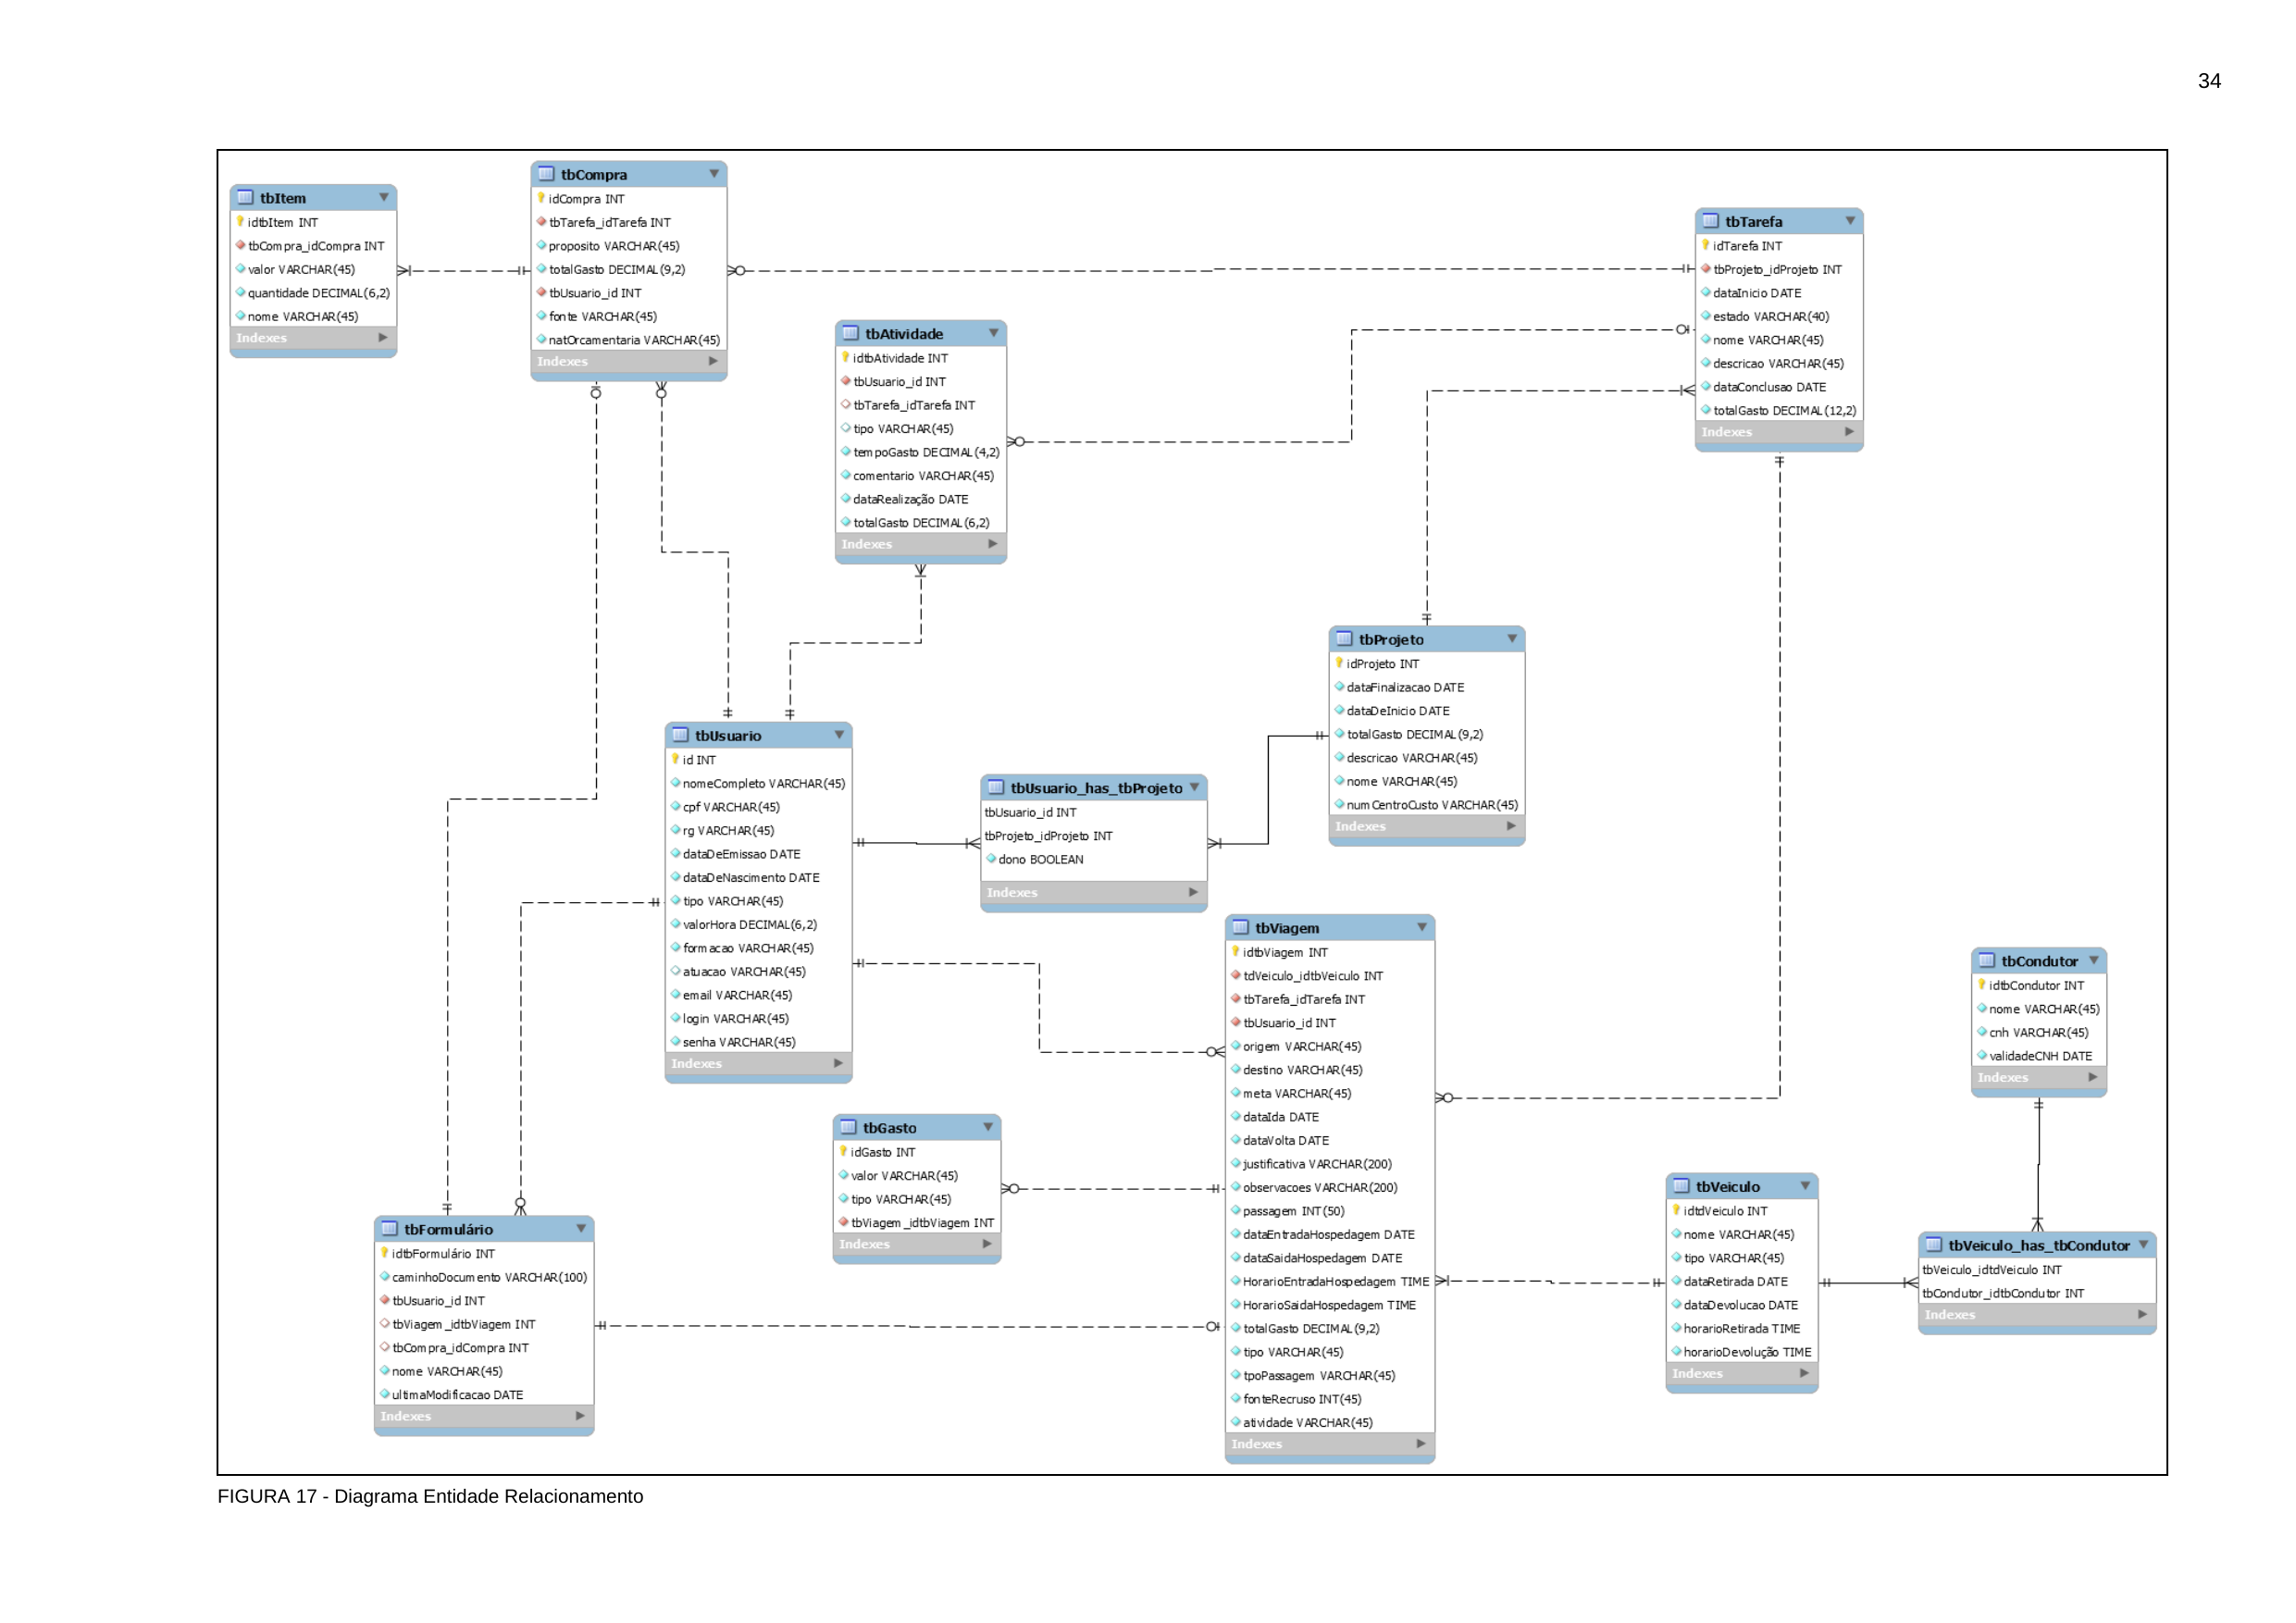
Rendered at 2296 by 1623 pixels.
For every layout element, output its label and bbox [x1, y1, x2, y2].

picture [218, 151, 2166, 1472]
